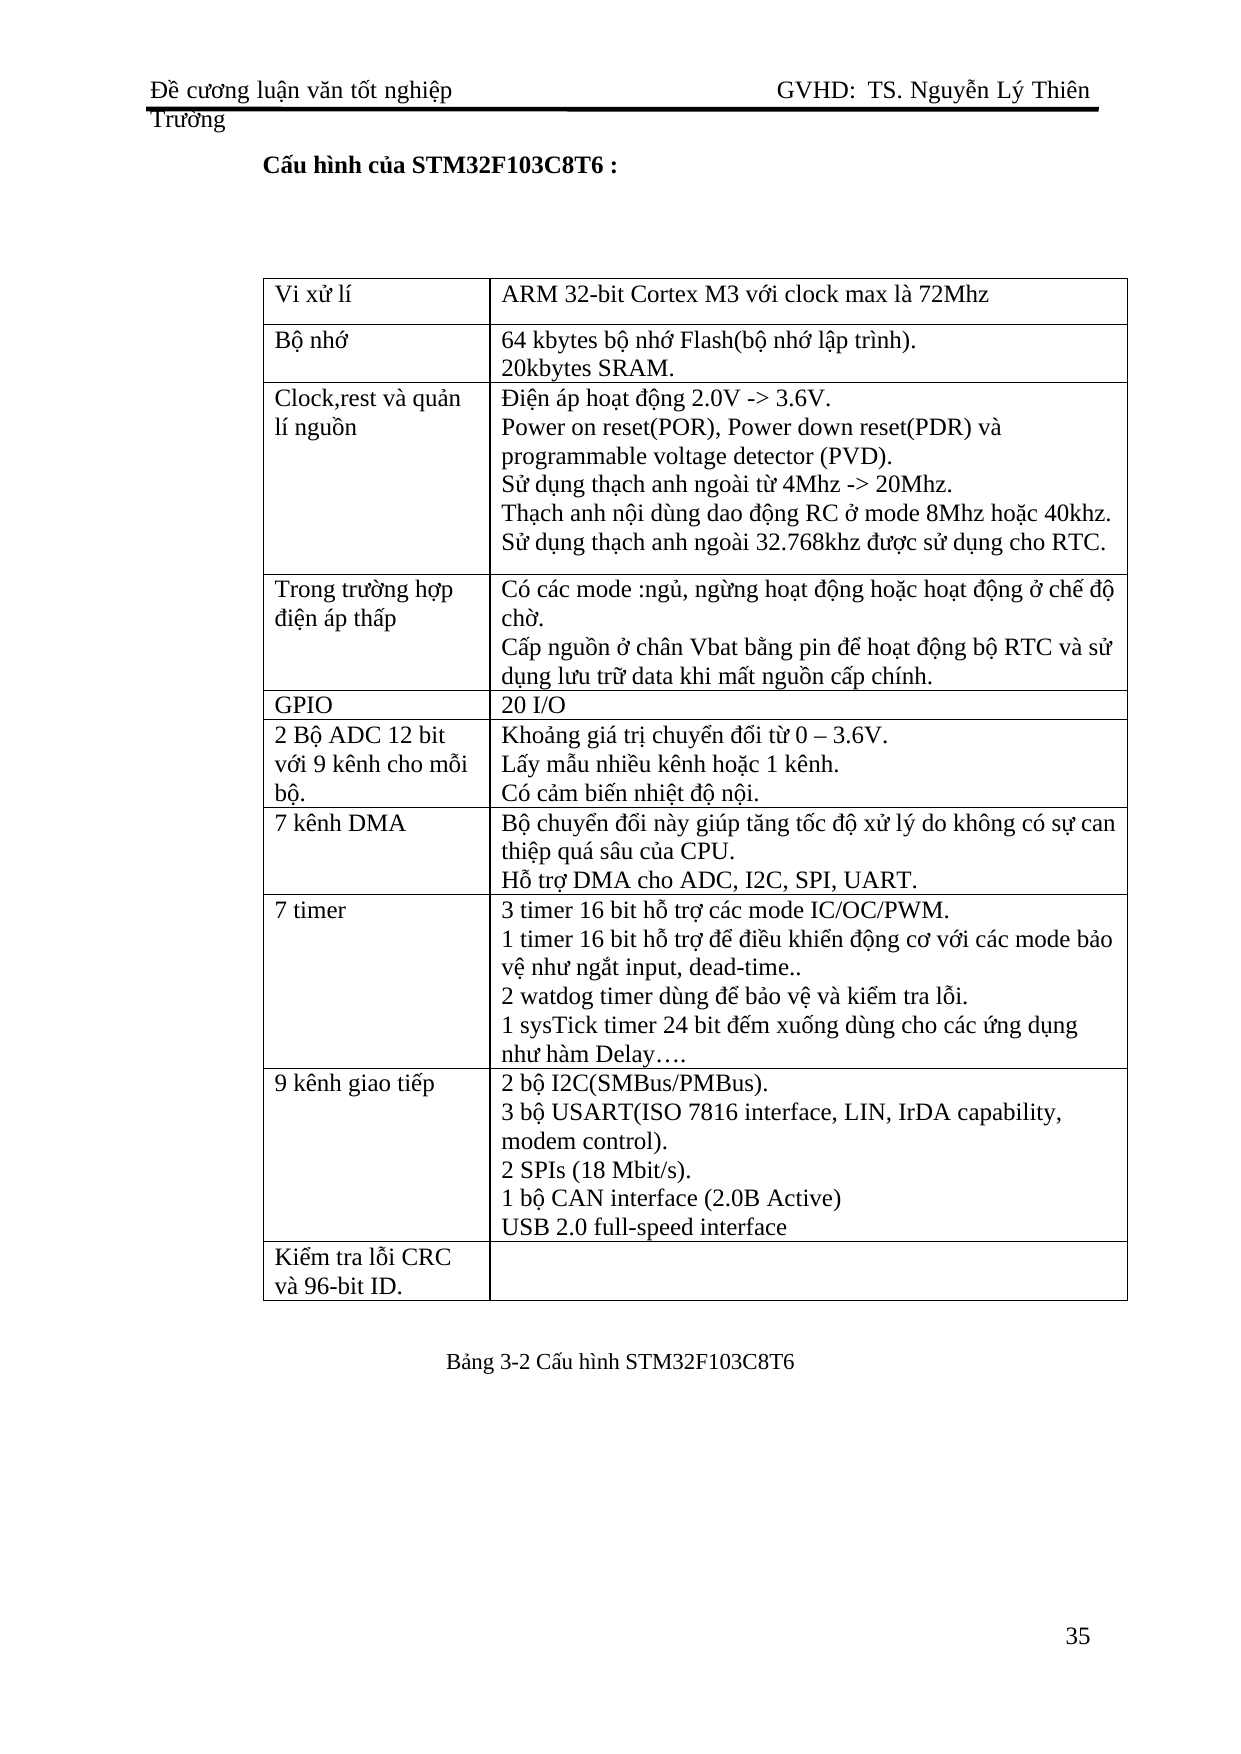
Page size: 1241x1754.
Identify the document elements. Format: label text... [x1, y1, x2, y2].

table_cell GPIO [264, 691, 489, 719]
table_cell Bộ chuyển đổi này giúp tăng tốc độ xử lý do không có sự can thiệp quá sâu của CPU. Hỗ trợ DMA cho ADC, I2C, SPI, UART. [491, 808, 1127, 894]
table_cell Có các mode :ngủ, ngừng hoạt động hoặc hoạt động ở chế độ chờ. Cấp nguồn ở chân Vbat bằng pin để hoạt động bộ RTC và sử dụng lưu trữ data khi mất nguồn cấp chính. [491, 575, 1127, 689]
table_cell 7 kênh DMA [264, 808, 489, 894]
table_header Vi xử lí [264, 279, 489, 324]
table_cell Kiểm tra lỗi CRC và 96-bit ID. [264, 1242, 489, 1299]
table_cell 9 kênh giao tiếp [264, 1069, 489, 1241]
table_cell Khoảng giá trị chuyển đổi từ 0 – 3.6V. Lấy mẫu nhiều kênh hoặc 1 kênh. Có cảm biến nhiệt độ nội. [491, 720, 1127, 807]
text Cấu hình của STM32F103C8T6 : [262, 150, 1090, 179]
table_cell 3 timer 16 bit hỗ trợ các mode IC/OC/PWM. 1 timer 16 bit hỗ trợ để điều khiển động cơ với các mode bảo vệ như ngắt input, dead-time.. 2 watdog timer dùng để bảo vệ và kiểm tra lỗi. 1 sysTick timer 24 bit đếm xuống dùng cho các ứng dụng như hàm Delay…. [491, 895, 1127, 1067]
table_cell Điện áp hoạt động 2.0V -> 3.6V. Power on reset(POR), Power down reset(PDR) và programmable voltage detector (PVD). Sử dụng thạch anh ngoài từ 4Mhz -> 20Mhz. Thạch anh nội dùng dao động RC ở mode 8Mhz hoặc 40khz. Sử dụng thạch anh ngoài 32.768khz được sử dụng cho RTC. [491, 383, 1127, 573]
table_cell [491, 1242, 1127, 1299]
table_cell 20 I/O [491, 691, 1127, 719]
table_cell 64 kbytes bộ nhớ Flash(bộ nhớ lập trình). 20kbytes SRAM. [491, 325, 1127, 382]
table_cell 7 timer [264, 895, 489, 1067]
table_header ARM 32-bit Cortex M3 với clock max là 72Mhz [491, 279, 1127, 324]
table_cell 2 Bộ ADC 12 bit với 9 kênh cho mỗi bộ. [264, 720, 489, 807]
table_cell Clock,rest và quản lí nguồn [264, 383, 489, 573]
table_cell 2 bộ I2C(SMBus/PMBus). 3 bộ USART(ISO 7816 interface, LIN, IrDA capability, modem control). 2 SPIs (18 Mbit/s). 1 bộ CAN interface (2.0B Active) USB 2.0 full-speed interface [491, 1069, 1127, 1241]
table_cell Bộ nhớ [264, 325, 489, 382]
table_cell Trong trường hợp điện áp thấp [264, 575, 489, 689]
